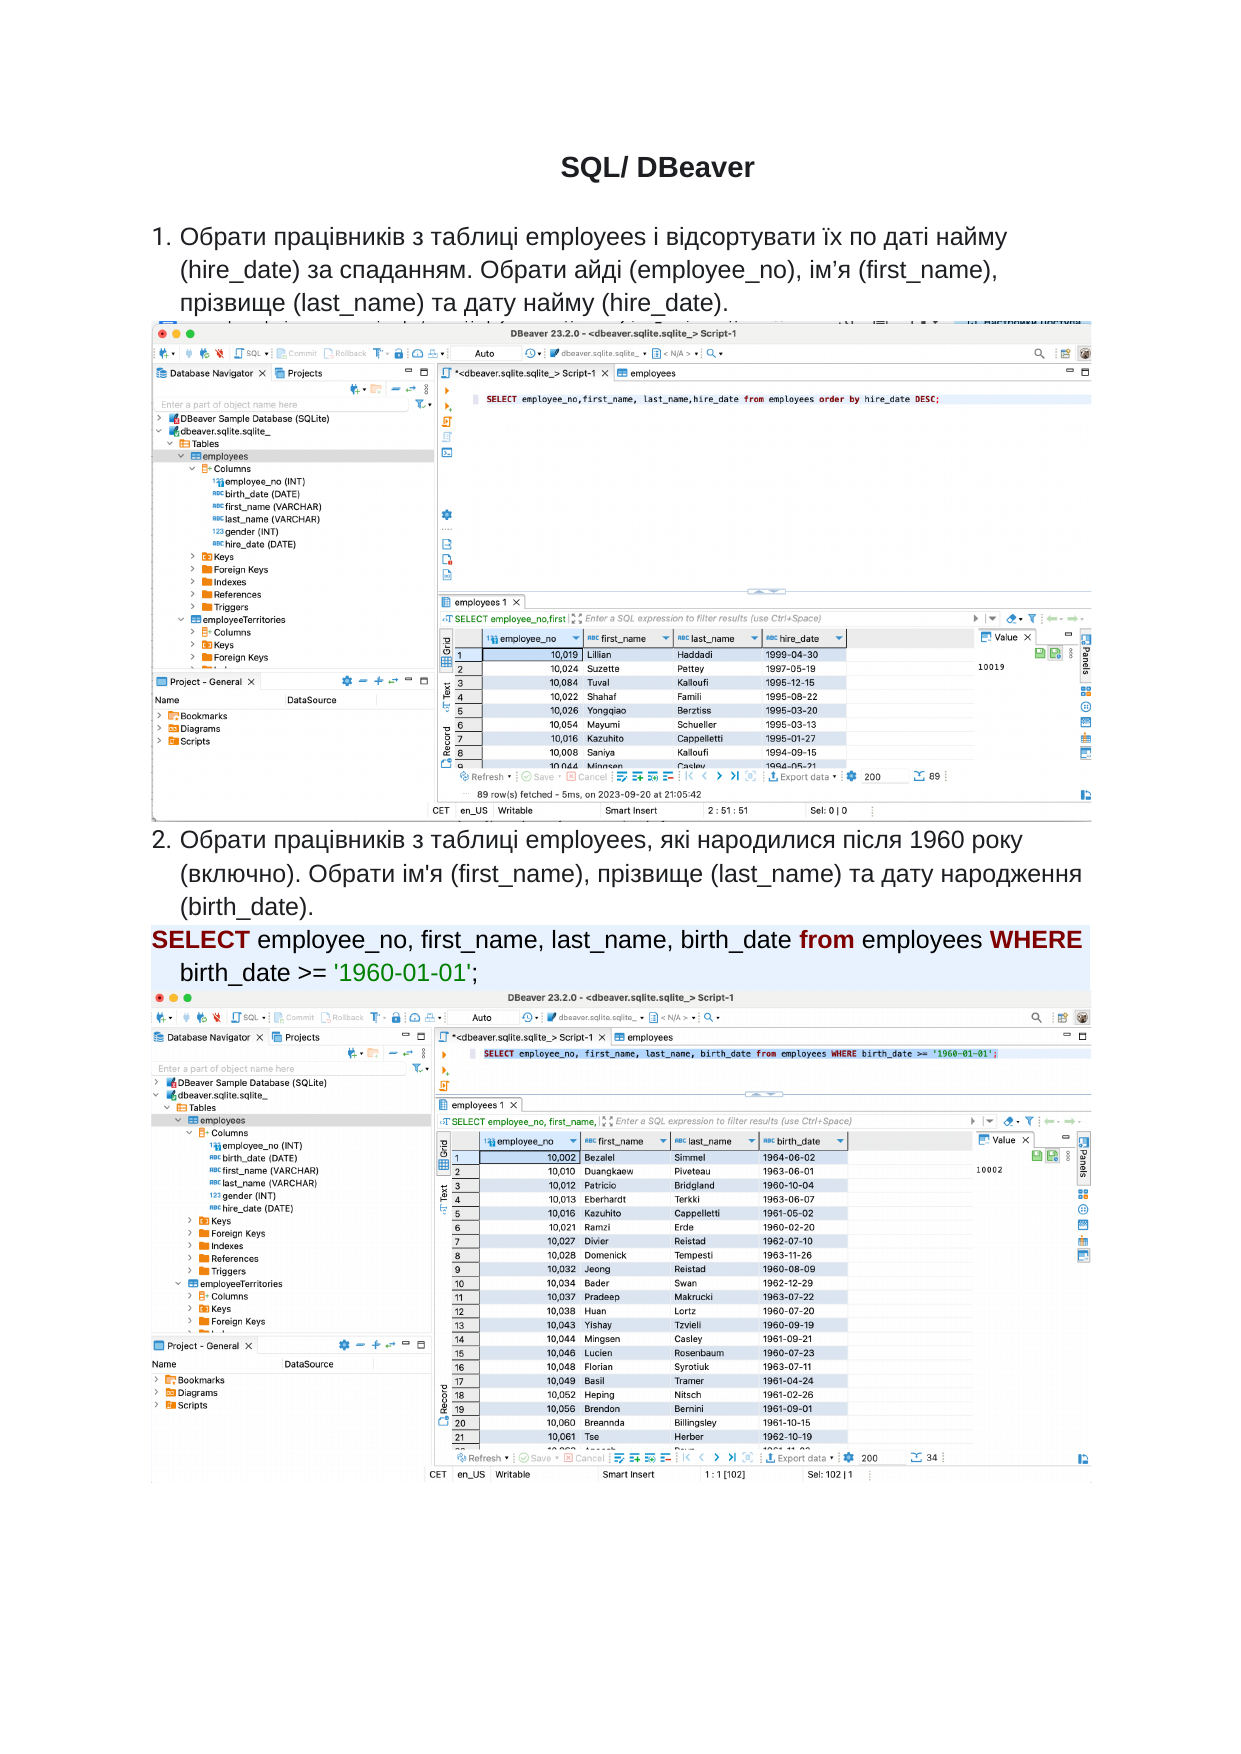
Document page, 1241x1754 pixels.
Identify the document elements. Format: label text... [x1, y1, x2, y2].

list Обрати працівників з таблиці employees і відсортувати їх по даті найму (hire_date) за спаданням. Обрати айді (employee_no), ім’я (first_name), прізвище (last_name) та дату найму (hire_date). [151, 222, 1090, 317]
list Обрати працівників з таблиці employees, які народилися після 1960 року (включно). Обрати ім'я (first_name), прізвище (last_name) та дату народження (birth_date). [151, 825, 1090, 921]
text SQL/ DBeaver [225, 150, 1090, 183]
picture [151, 991, 1092, 1483]
text SELECT employee_no, first_name, last_name, birth_date from employees WHERE birth_date >= '1960-01-01'; [151, 925, 1090, 987]
picture [151, 321, 1092, 822]
